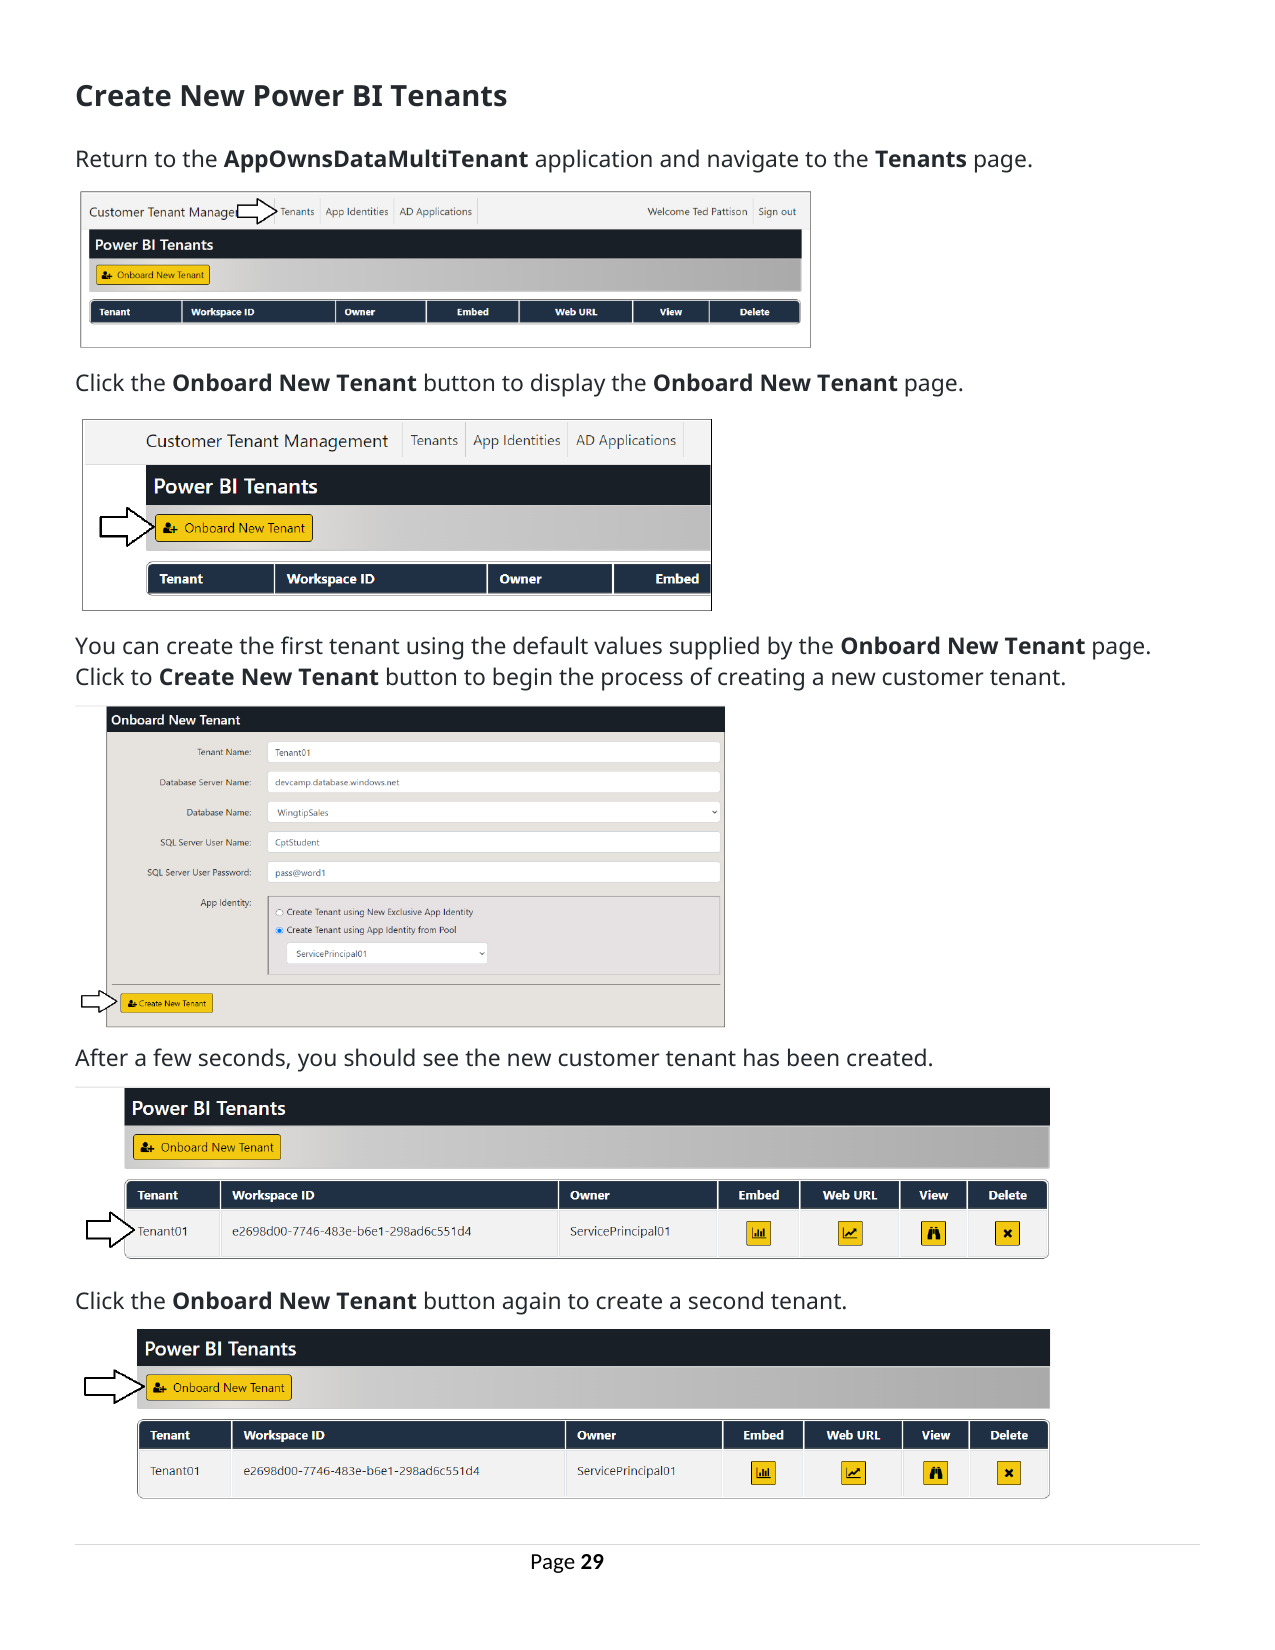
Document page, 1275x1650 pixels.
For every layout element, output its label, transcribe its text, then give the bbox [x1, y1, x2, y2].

picture [75, 186, 815, 354]
subtitle Create New Power BI Tenants [75, 75, 1200, 115]
text Return to the AppOwnsDataMultiTenant application and navigate to the Tenants page. [75, 143, 1200, 174]
picture [75, 1329, 1050, 1514]
text You can create the first tenant using the default values supplied by the Onboard New Tenant page. Click to Create New Tenant button to begin the process of creating a new customer tenant. [75, 630, 1200, 693]
text After a few seconds, you should see the new customer tenant has been created. [75, 1042, 1200, 1074]
picture [75, 410, 720, 618]
text Click the Onboard New Tenant button again to create a second tenant. [75, 1285, 1200, 1317]
text Click the Onboard New Tenant button to display the Onboard New Tenant page. [75, 367, 1200, 398]
picture [75, 1086, 1050, 1273]
picture [75, 705, 725, 1030]
